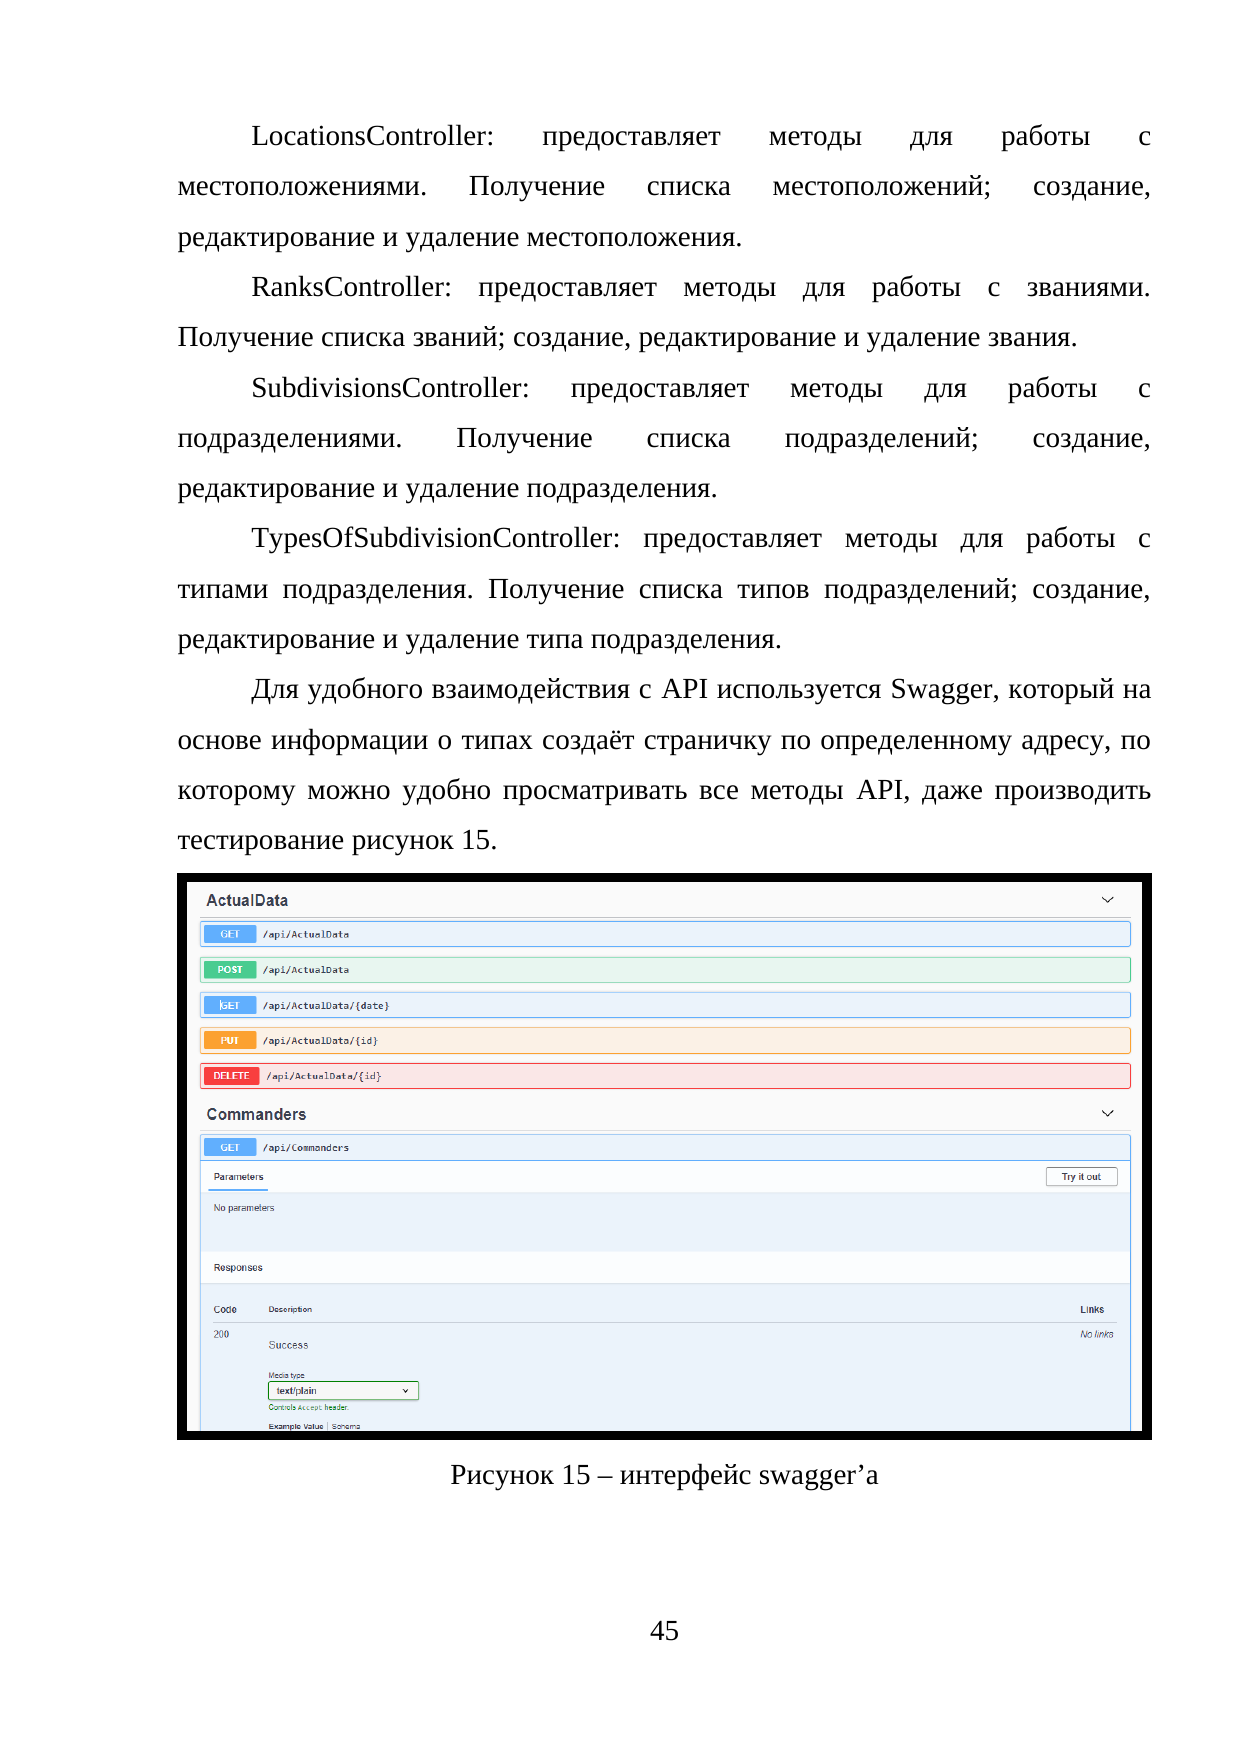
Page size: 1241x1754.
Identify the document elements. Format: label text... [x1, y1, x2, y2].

text SubdivisionsController: предоставляет методы для работы с подразделениями. Получение списка подразделений; создание, редактирование и удаление подразделения. [177, 370, 1152, 504]
text LocationsController: предоставляет методы для работы с местоположениями. Получение списка местоположений; создание, редактирование и удаление местоположения. [177, 118, 1152, 252]
picture [187, 882, 1142, 1431]
text Для удобного взаимодействия с API используется Swagger, который на основе информации о типах создаёт страничку по определенному адресу, по которому можно удобно просматривать все методы API, даже производить тестирование рисунок 15. [177, 672, 1152, 856]
text RanksController: предоставляет методы для работы с званиями. Получение списка званий; создание, редактирование и удаление звания. [177, 269, 1152, 353]
text TypesOfSubdivisionController: предоставляет методы для работы с типами подразделения. Получение списка типов подразделений; создание, редактирование и удаление типа подразделения. [177, 521, 1152, 655]
